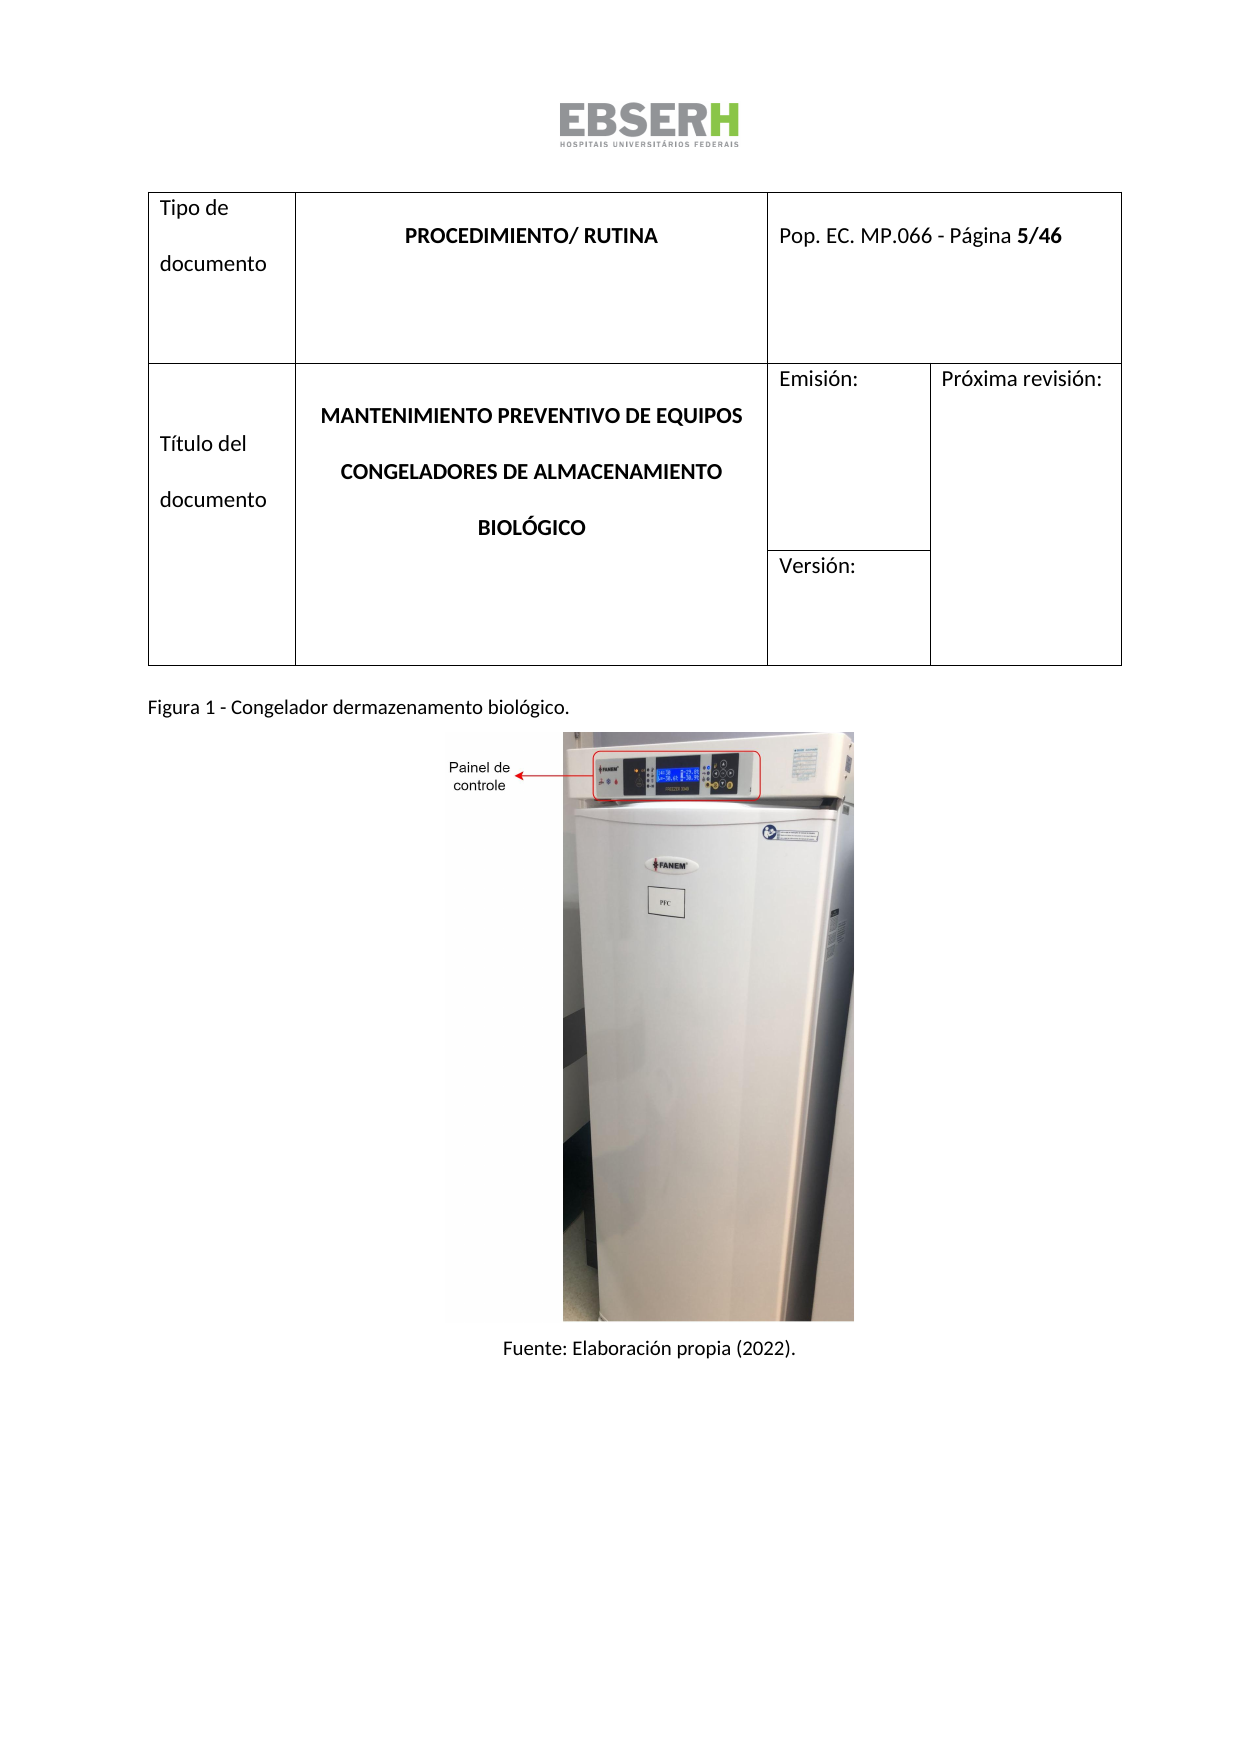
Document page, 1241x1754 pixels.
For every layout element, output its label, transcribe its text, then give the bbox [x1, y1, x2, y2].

text Fuente: Elaboración propia (2022). [148, 1335, 1152, 1361]
picture [558, 101, 741, 147]
text Figura 1 - Congelador dermazenamento biológico. [148, 694, 1152, 719]
picture [445, 732, 855, 1323]
